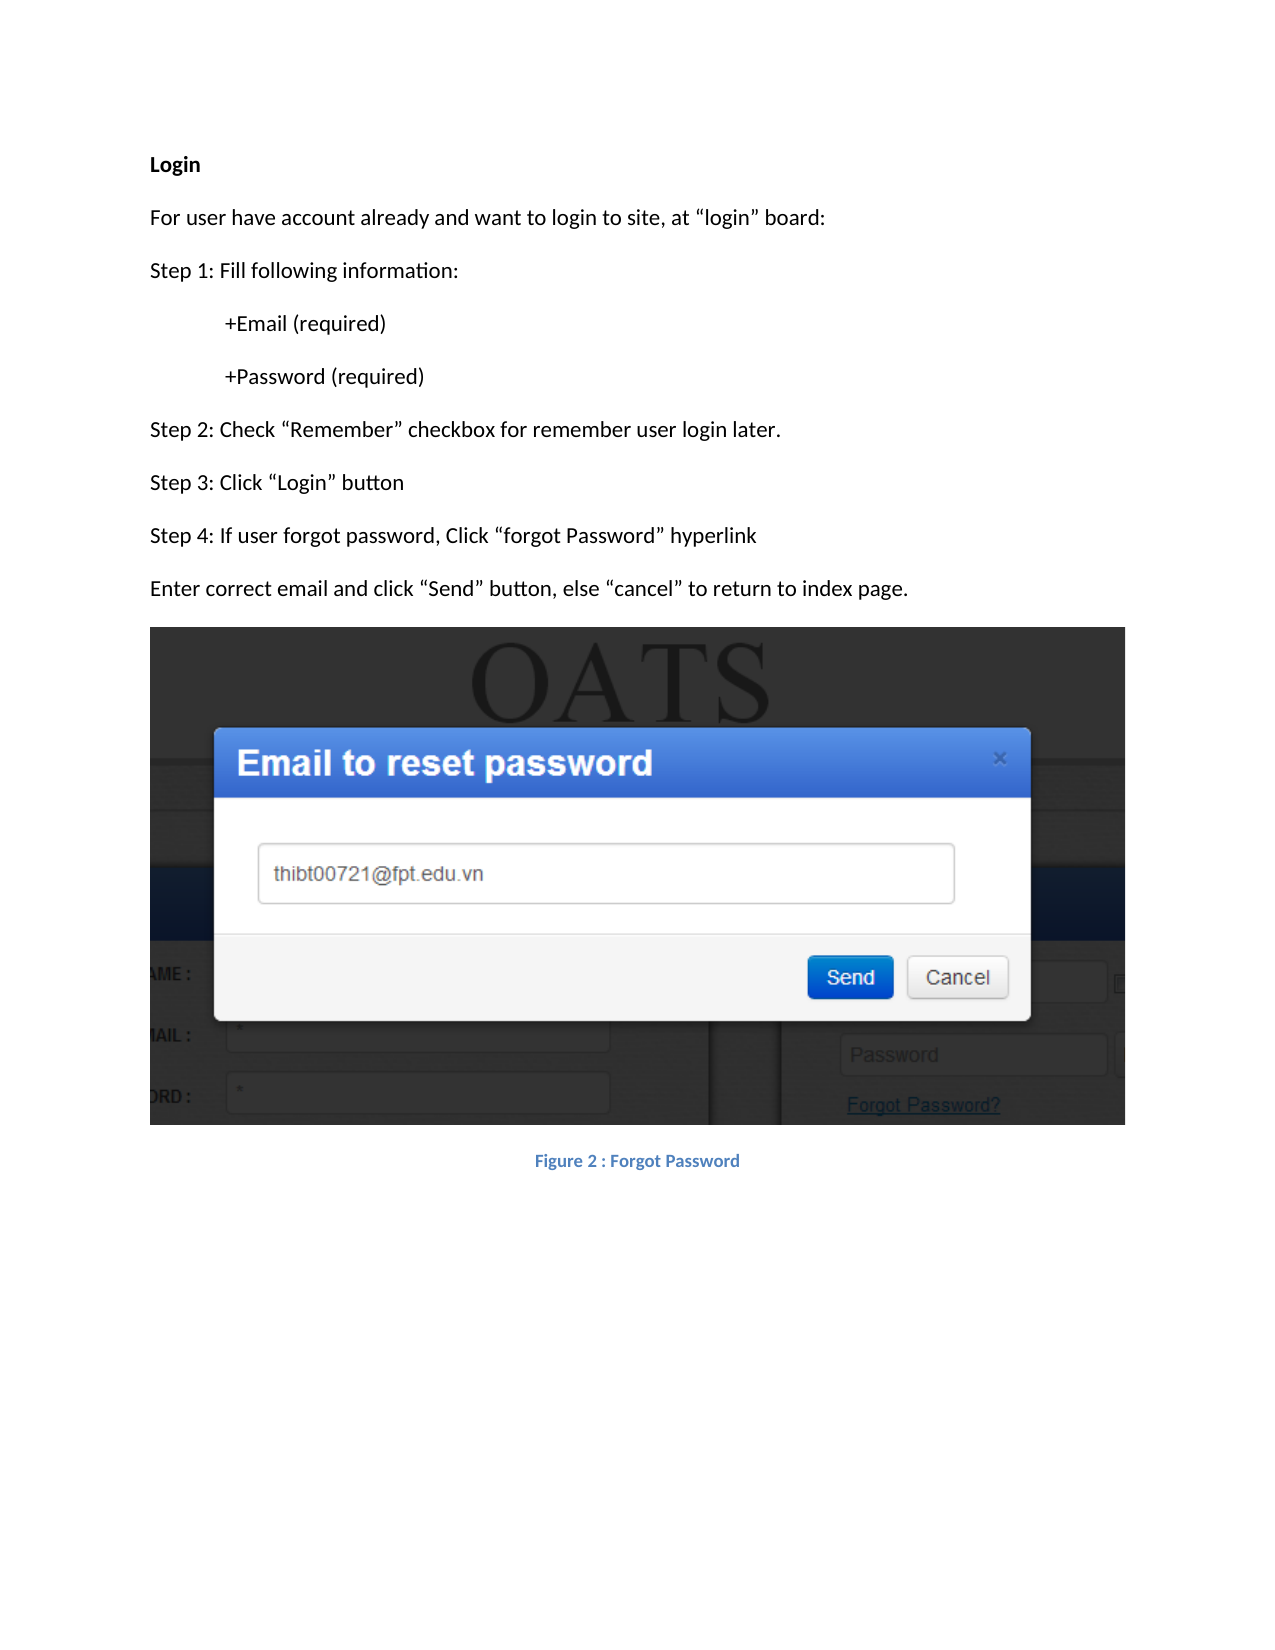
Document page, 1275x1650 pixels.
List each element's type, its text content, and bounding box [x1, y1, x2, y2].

text +Email (required) [150, 309, 1125, 337]
picture [150, 627, 1125, 1125]
text For user have account already and want to login to site, at “login” board: [150, 203, 1125, 231]
text Step 1: Fill following information: [150, 256, 1125, 284]
text Step 3: Click “Login” button [150, 468, 1125, 496]
text Step 2: Check “Remember” checkbox for remember user login later. [150, 415, 1125, 443]
text Login [150, 150, 1125, 178]
text Enter correct email and click “Send” button, else “cancel” to return to index page. [150, 574, 1125, 602]
text Step 4: If user forgot password, Click “forgot Password” hyperlink [150, 521, 1125, 549]
text Figure 2 : Forgot Password [150, 1149, 1125, 1172]
text +Password (required) [150, 362, 1125, 390]
